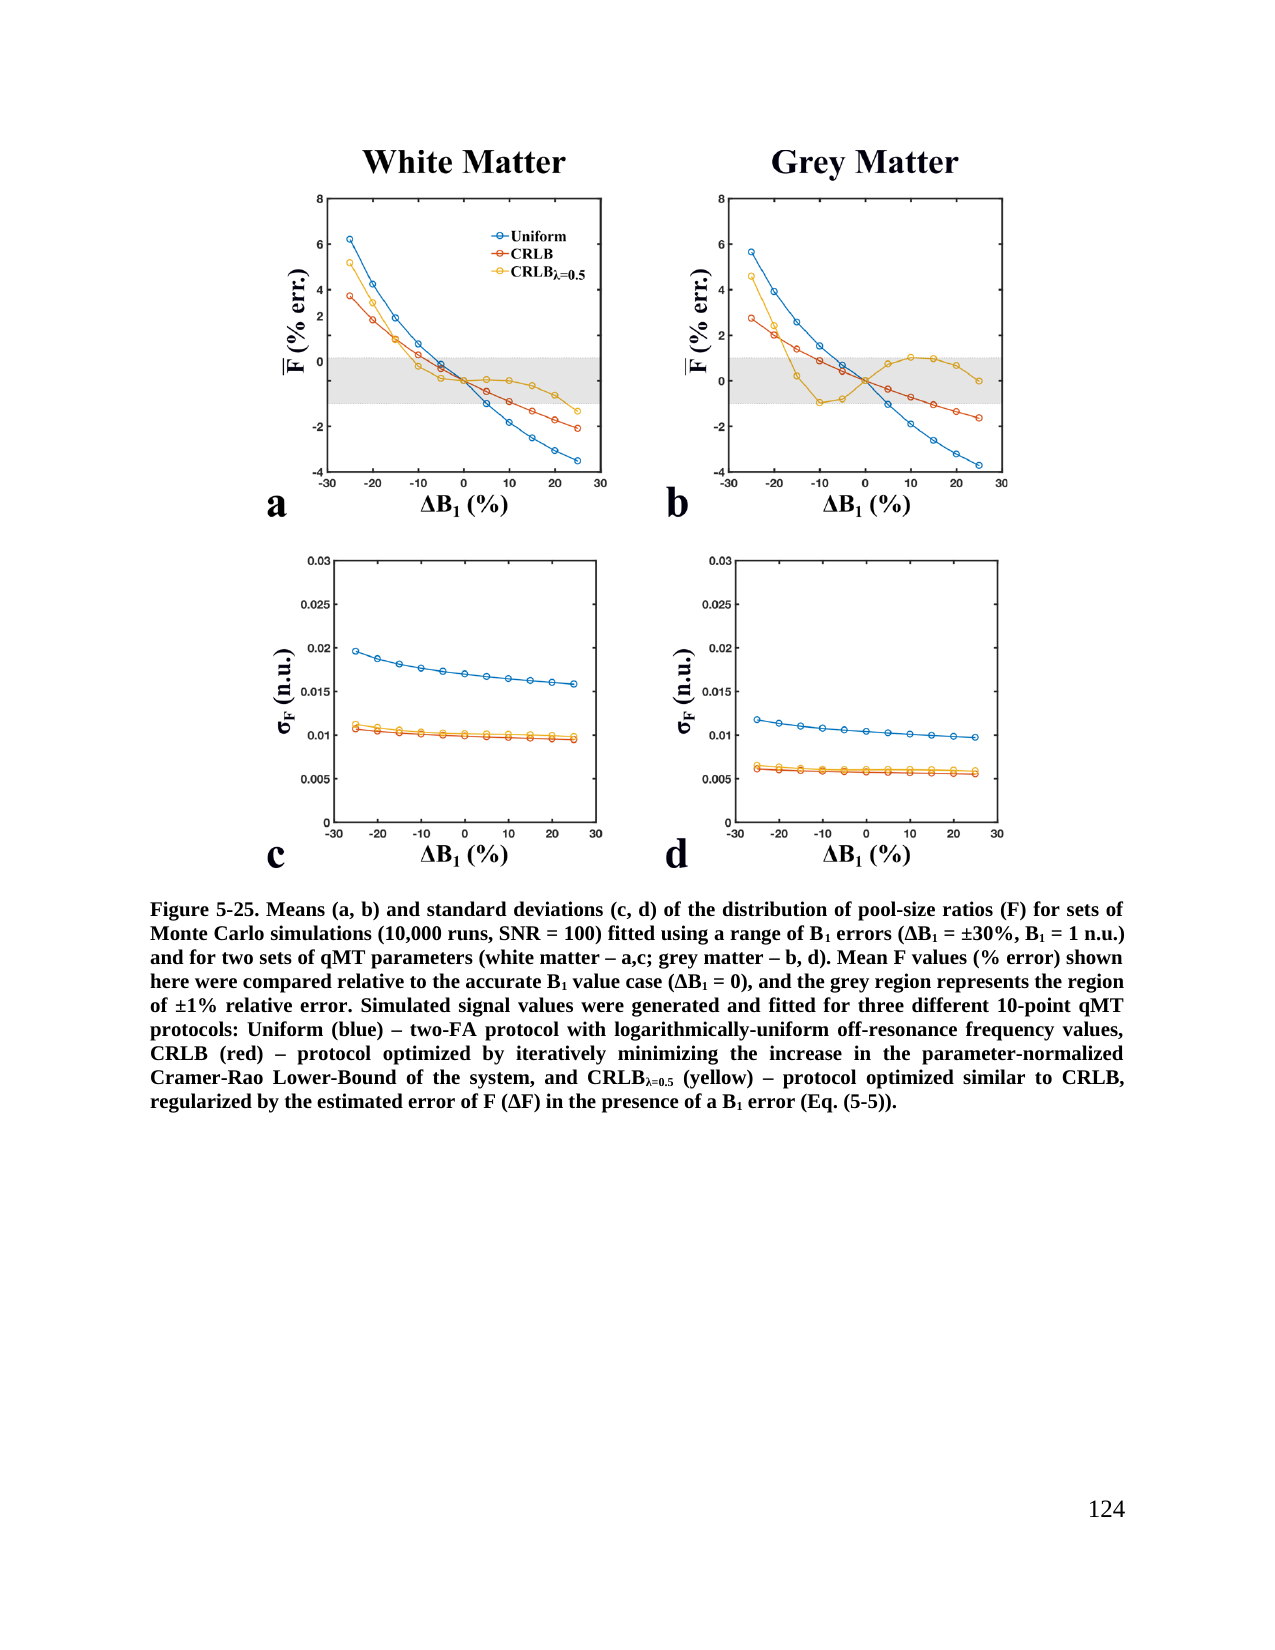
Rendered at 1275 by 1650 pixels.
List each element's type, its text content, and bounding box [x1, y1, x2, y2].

text Figure 5-6. Means (a, b) and standard deviations (c, d) of the distribution of pool-size ratios (F) for sets of Monte Carlo simulations (10,000 runs, SNR = 100) fitted using a range of B1 errors (ΔB1 = ±30%, B1 = 1 n.u.) and for two sets of qMT parameters (white matter – a,c; grey matter – b, d). Mean F values (% error) shown here were compared relative to the accurate B1 value case (ΔB1 = 0), and the grey region represents the region of ±1% relative error. Simulated signal values were generated and fitted for three different 10-point qMT protocols: Uniform (blue) – two-FA protocol with logarithmically-uniform off-resonance frequency values, CRLB (red) – protocol optimized by iteratively minimizing the increase in the parameter-normalized Cramer-Rao Lower-Bound of the system, and CRLBλ=0.5 (yellow) – protocol optimized similar to CRLB, regularized by the estimated error of F (ΔF) in the presence of a B1 error (Eq. (5-5)). [150, 897, 1125, 1113]
picture [267, 150, 1008, 868]
